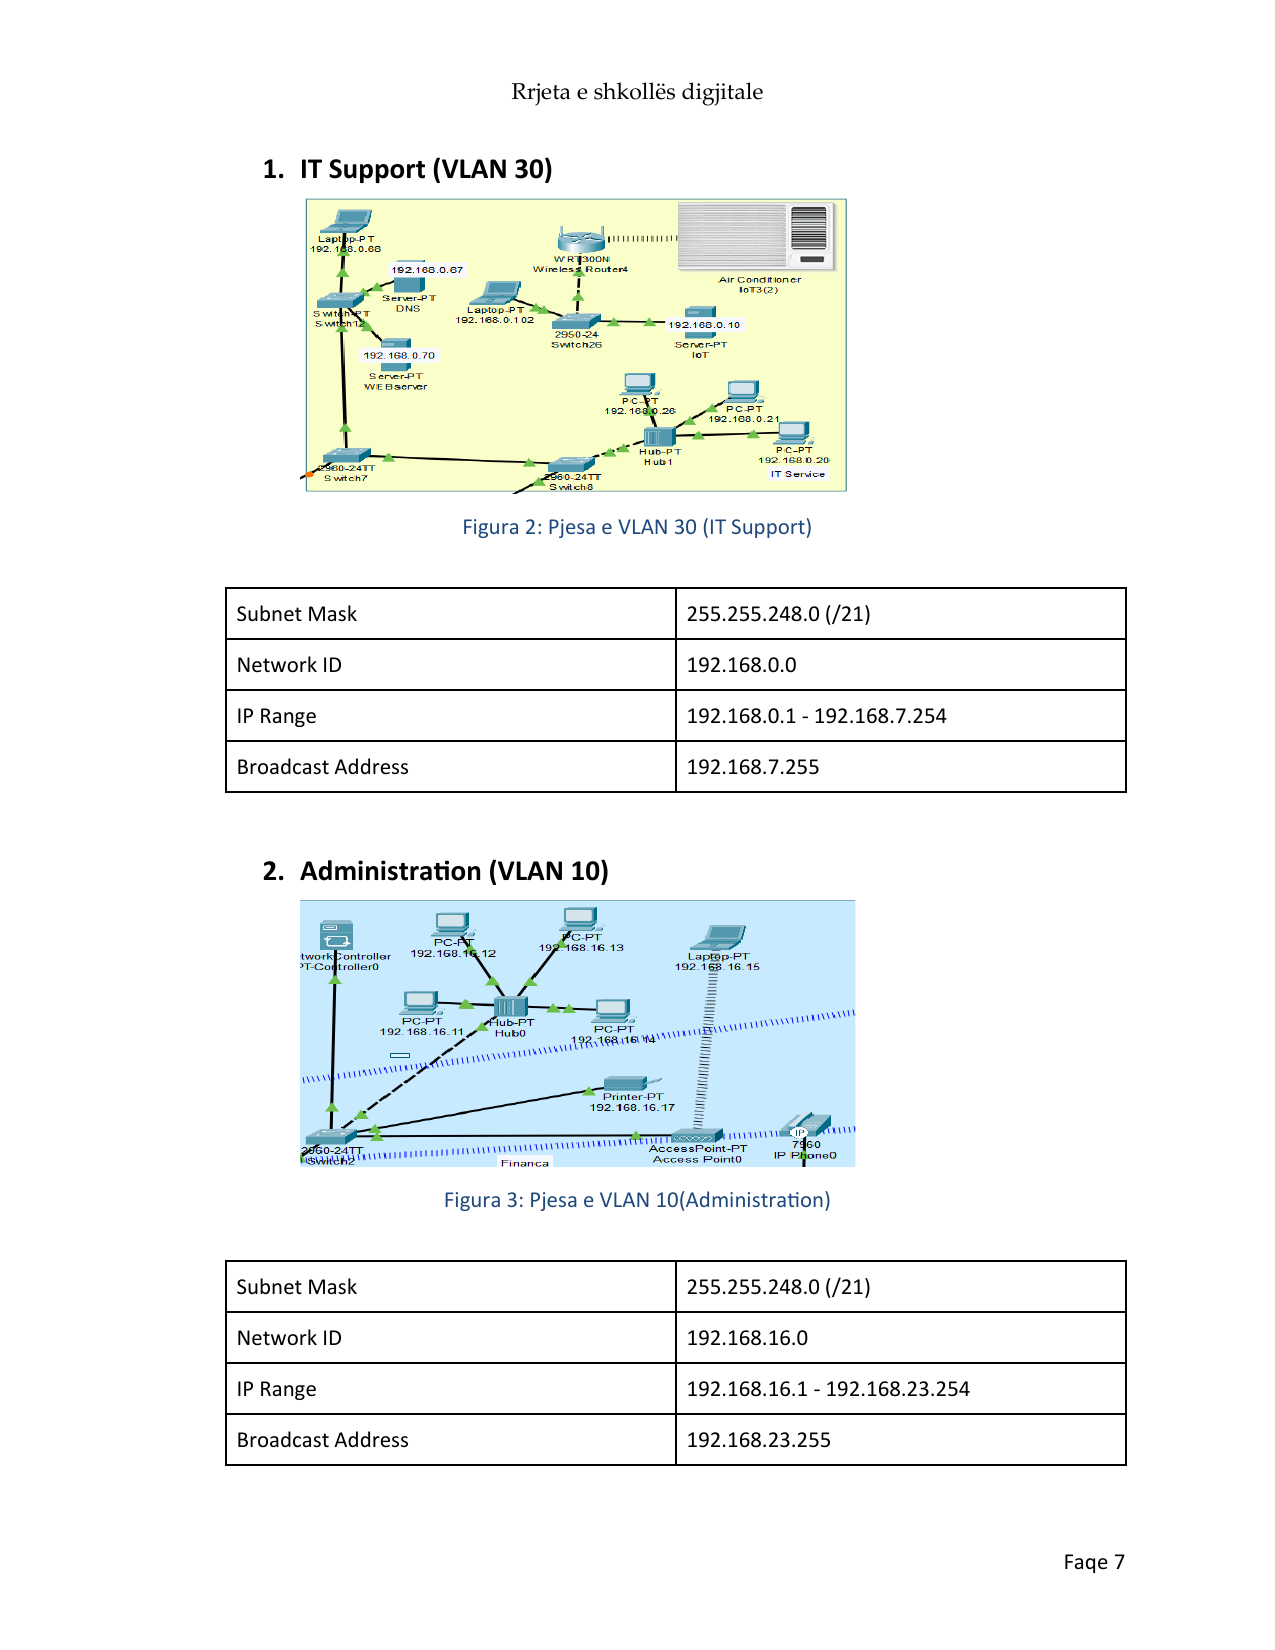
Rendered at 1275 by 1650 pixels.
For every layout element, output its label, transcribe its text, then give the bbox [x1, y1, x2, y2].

subtitle Administration (VLAN 10) [262, 852, 1125, 888]
table_cell 192.168.16.0 [677, 1313, 1125, 1362]
picture [300, 196, 852, 494]
table_cell 192.168.7.255 [677, 742, 1125, 791]
table_header 255.255.248.0 (/21) [677, 1262, 1125, 1311]
picture [300, 899, 856, 1167]
table_header Subnet Mask [227, 589, 675, 638]
table_header 255.255.248.0 (/21) [677, 589, 1125, 638]
table_cell 192.168.23.255 [677, 1415, 1125, 1464]
table_cell 192.168.16.1 - 192.168.23.254 [677, 1364, 1125, 1413]
table_cell Broadcast Address [227, 742, 675, 791]
table_header Subnet Mask [227, 1262, 675, 1311]
table_cell 192.168.0.1 - 192.168.7.254 [677, 691, 1125, 740]
table_cell 192.168.0.0 [677, 640, 1125, 689]
table_cell Network ID [227, 640, 675, 689]
table_cell IP Range [227, 1364, 675, 1413]
text Figura 2: Pjesa e VLAN 30 (IT Support) [150, 512, 1125, 540]
subtitle IT Support (VLAN 30) [262, 150, 1125, 186]
table_cell IP Range [227, 691, 675, 740]
table_cell Broadcast Address [227, 1415, 675, 1464]
text Figura 3: Pjesa e VLAN 10(Administration) [150, 1185, 1125, 1213]
table_cell Network ID [227, 1313, 675, 1362]
